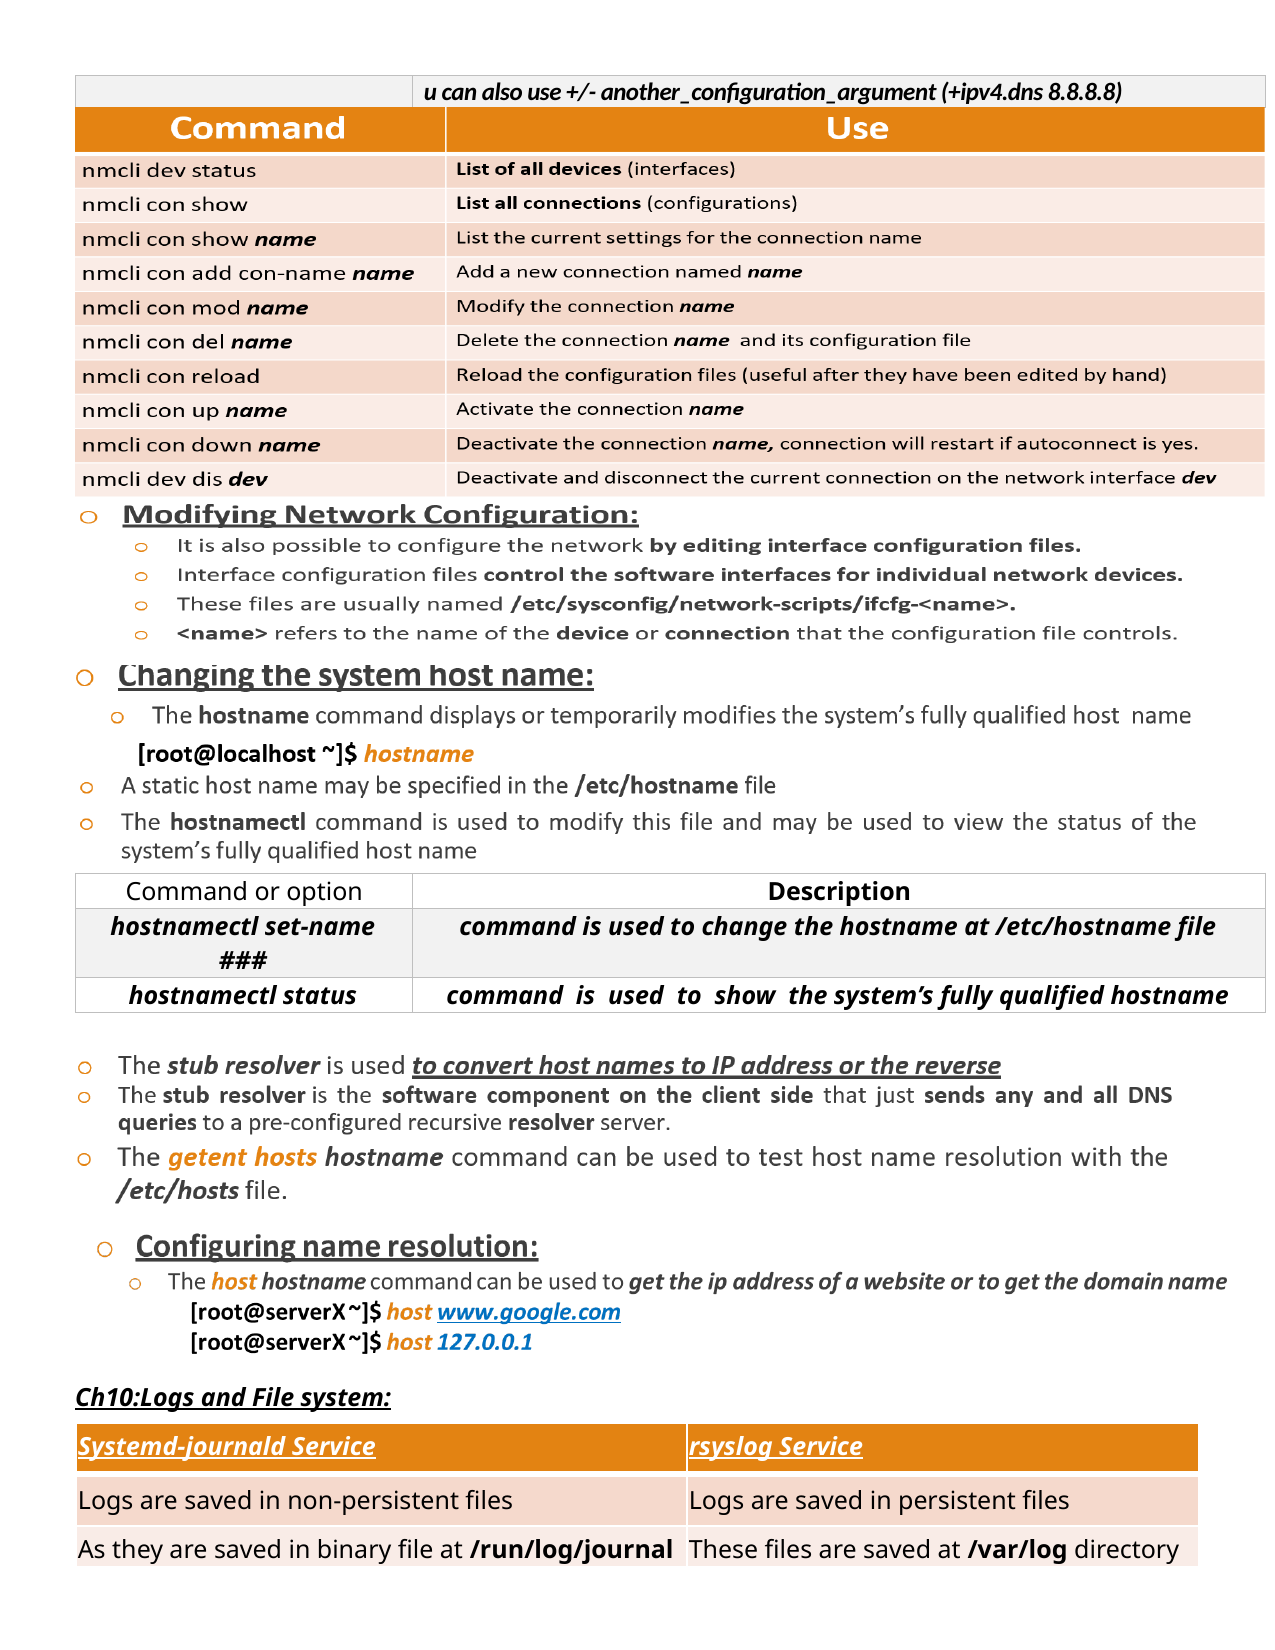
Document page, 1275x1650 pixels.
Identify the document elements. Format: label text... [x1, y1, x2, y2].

text Ch10:Logs and File system: [75, 1380, 1200, 1414]
table_header Command or option [76, 874, 412, 907]
table_header Description [413, 874, 1265, 907]
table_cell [413, 76, 1265, 107]
picture [75, 774, 1200, 864]
table_cell command is used to change the hostname at /etc/hostname file [413, 909, 1265, 977]
picture [75, 504, 1200, 657]
table_cell Logs are saved in non-persistent files [77, 1477, 686, 1525]
table_cell hostnamectl set-name ### [76, 909, 412, 977]
table_cell hostnamectl status [76, 978, 412, 1012]
table_header Systemd-journald Service [77, 1424, 686, 1471]
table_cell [688, 1527, 1198, 1566]
picture [75, 1214, 1243, 1372]
table_header rsyslog Service [688, 1424, 1198, 1471]
table_cell Logs are saved in persistent files [688, 1477, 1198, 1525]
picture [75, 1055, 1200, 1206]
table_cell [76, 76, 412, 107]
picture [75, 107, 1265, 497]
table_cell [77, 1527, 686, 1566]
table_cell command is used to show the system’s fully qualified hostname [413, 978, 1265, 1012]
picture [75, 665, 1200, 766]
